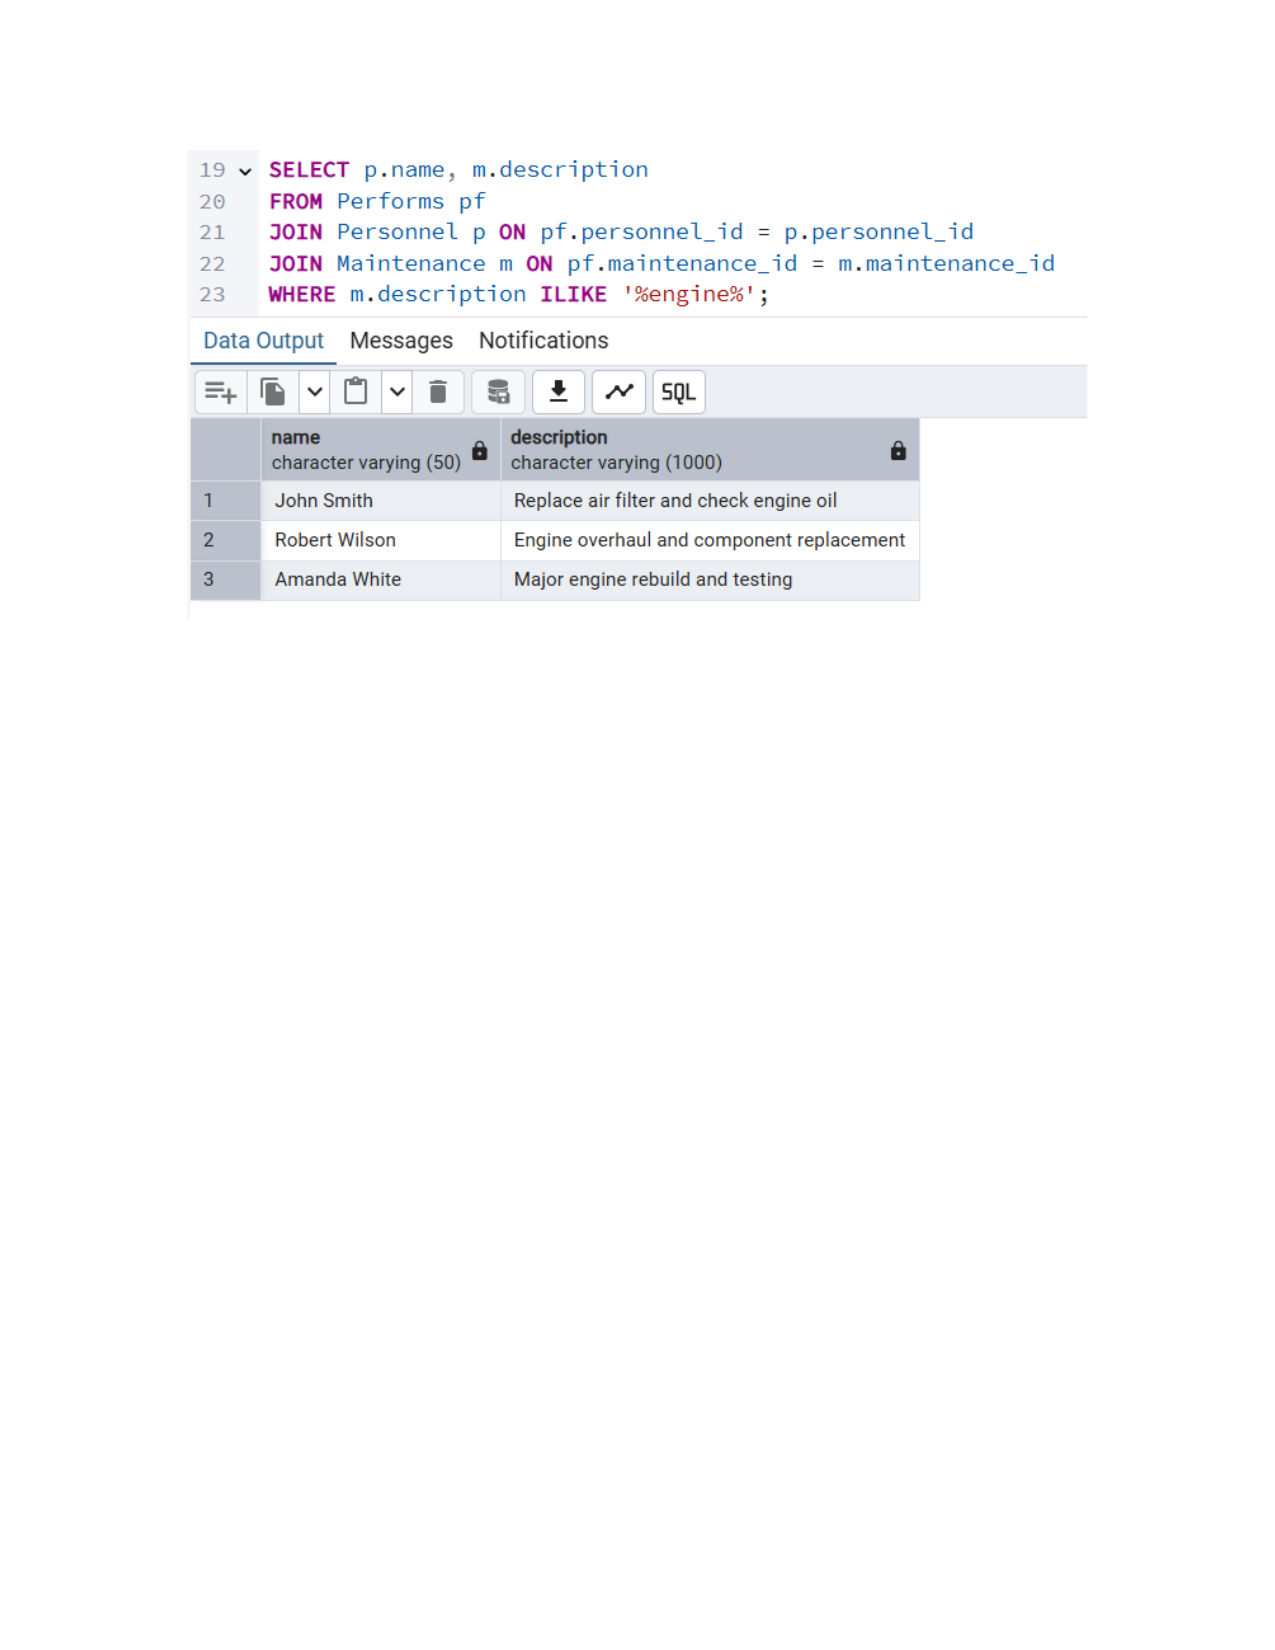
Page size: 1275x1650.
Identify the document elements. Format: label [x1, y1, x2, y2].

picture [187, 150, 1088, 619]
